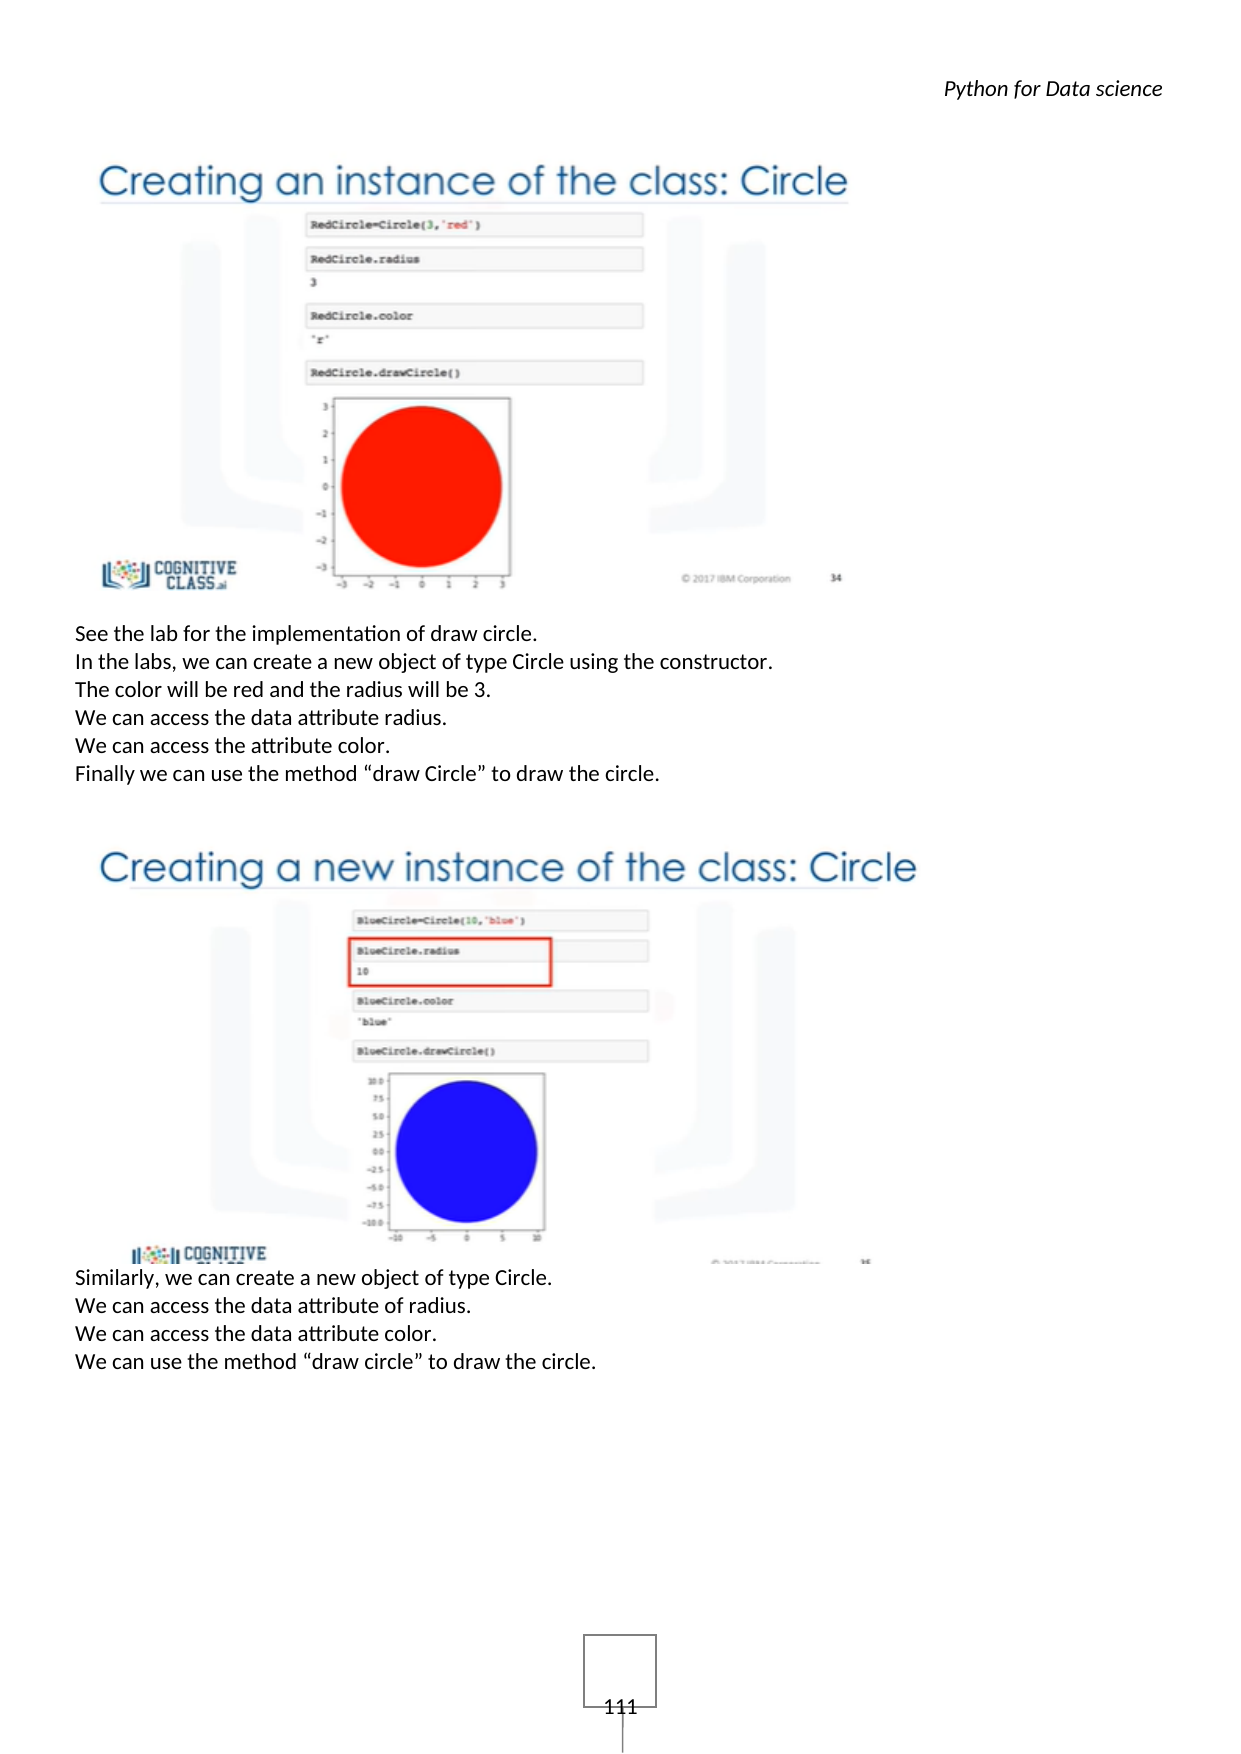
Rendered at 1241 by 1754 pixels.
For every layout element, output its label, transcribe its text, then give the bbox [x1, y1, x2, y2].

text We can access the attribute color. [75, 731, 1165, 759]
text Finally we can use the method “draw Circle” to draw the circle. [75, 759, 1165, 787]
text We can use the method “draw circle” to draw the circle. [75, 1347, 1165, 1376]
text In the labs, we can create a new object of type Circle using the constructor. [75, 647, 1165, 675]
text See the lab for the implementation of draw circle. [75, 619, 1165, 647]
text We can access the data attribute radius. [75, 703, 1165, 731]
text We can access the data attribute of radius. [75, 1291, 1165, 1319]
picture [75, 129, 894, 591]
text Similarly, we can create a new object of type Circle. [75, 1263, 1165, 1291]
text The color will be red and the radius will be 3. [75, 675, 1165, 703]
picture [75, 815, 933, 1264]
text We can access the data attribute color. [75, 1319, 1165, 1347]
